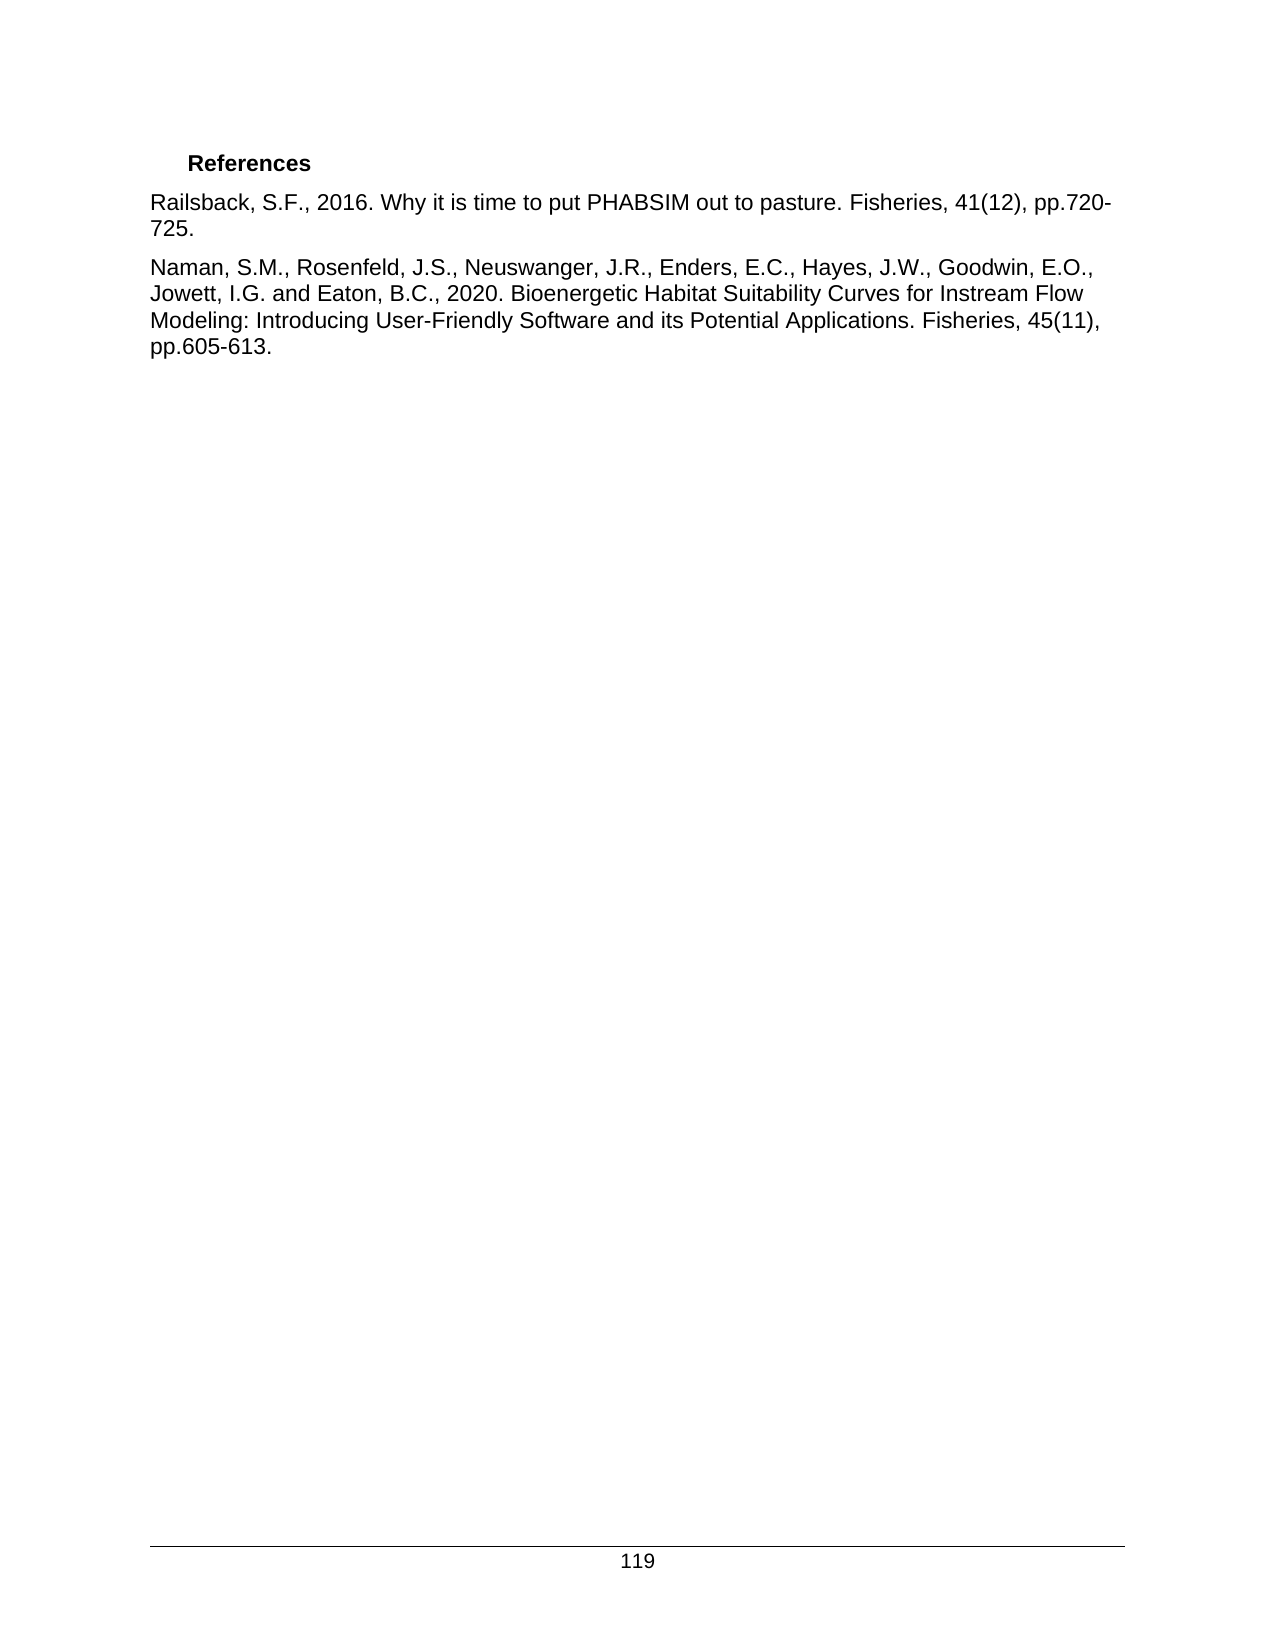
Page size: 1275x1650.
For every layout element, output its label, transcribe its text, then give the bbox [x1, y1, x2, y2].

subtitle References [187, 150, 1125, 176]
text Naman, S.M., Rosenfeld, J.S., Neuswanger, J.R., Enders, E.C., Hayes, J.W., Goodwin, E.O., Jowett, I.G. and Eaton, B.C., 2020. Bioenergetic Habitat Suitability Curves for Instream Flow Modeling: Introducing User‐Friendly Software and its Potential Applications. Fisheries, 45(11), pp.605-613. [150, 254, 1125, 359]
text Railsback, S.F., 2016. Why it is time to put PHABSIM out to pasture. Fisheries, 41(12), pp.720-725. [150, 189, 1125, 242]
